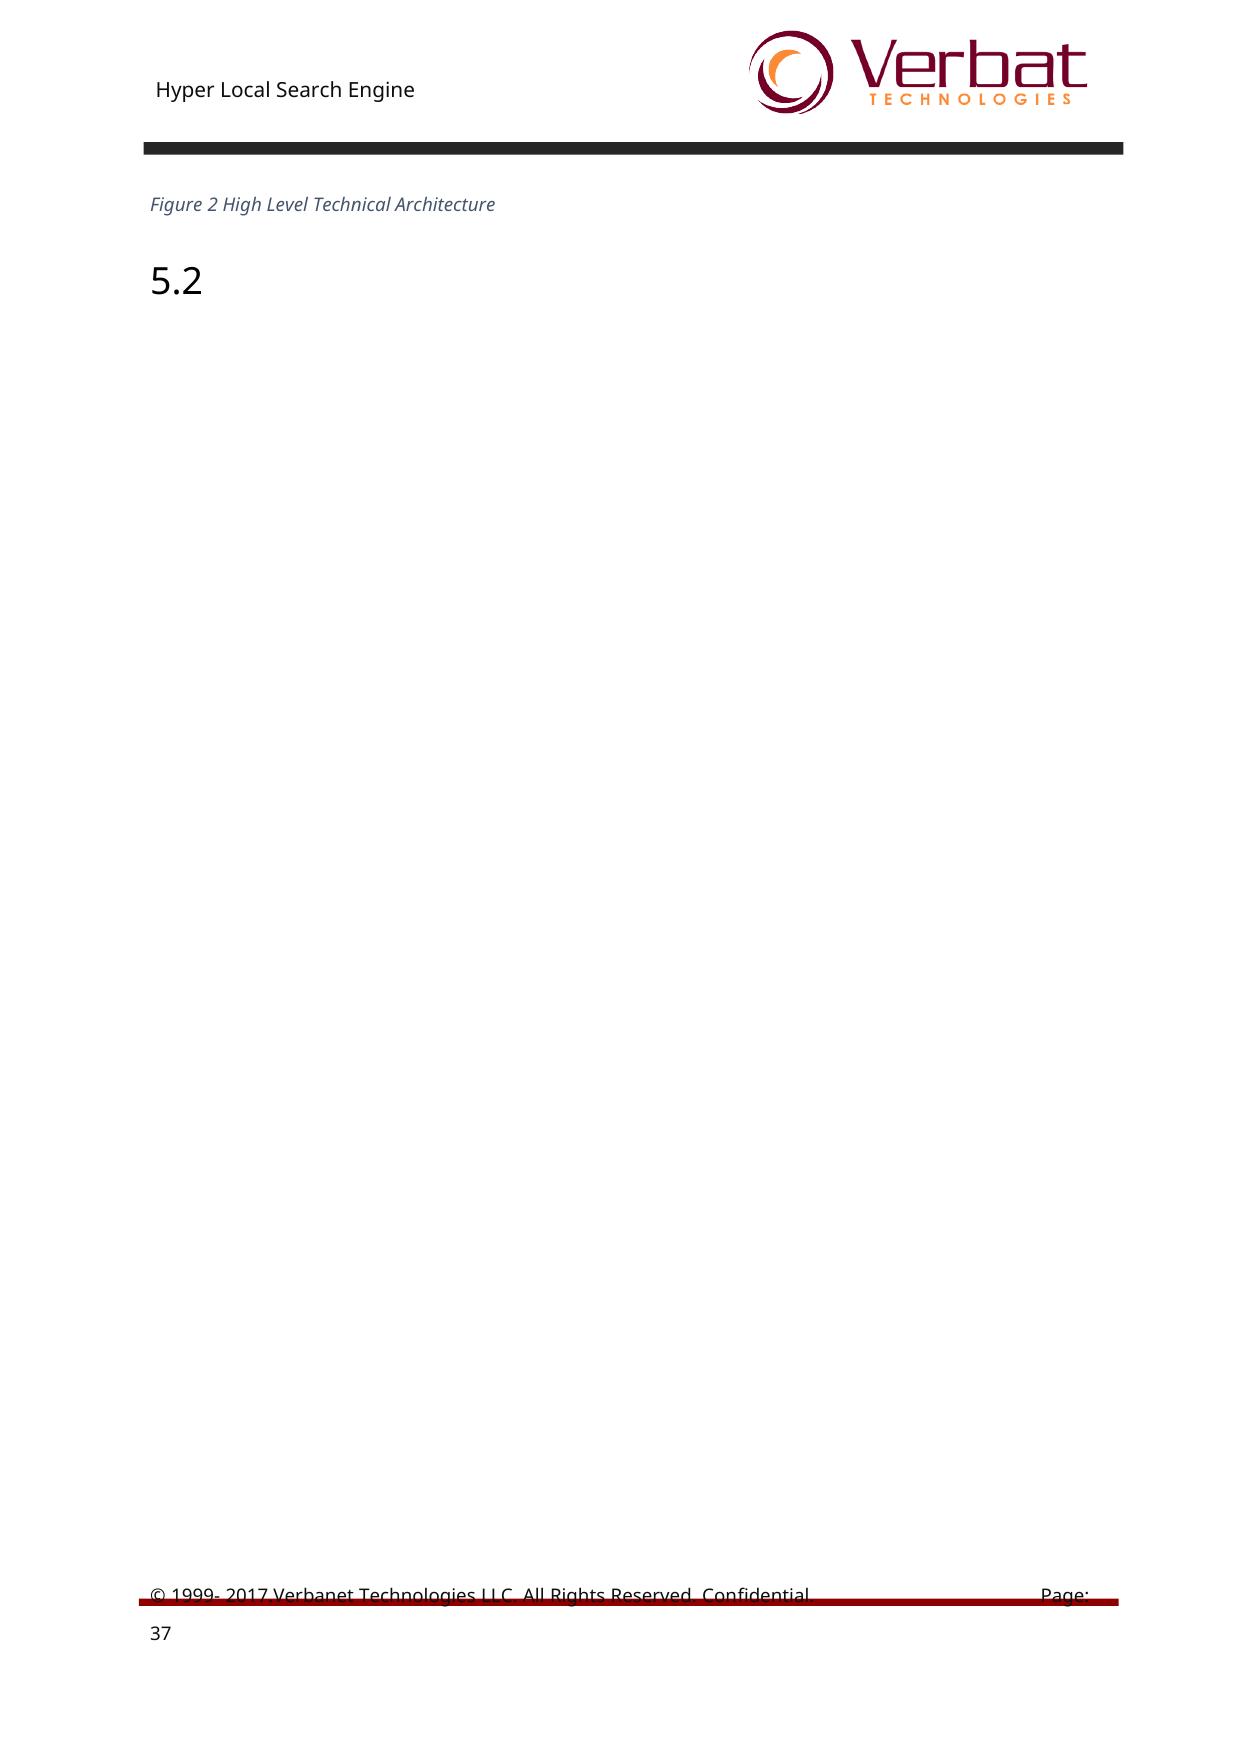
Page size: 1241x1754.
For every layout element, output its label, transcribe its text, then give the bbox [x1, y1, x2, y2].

text Figure 2 High Level Technical Architecture [150, 192, 1090, 217]
picture [745, 26, 1089, 114]
subtitle Keyword search [150, 254, 1090, 306]
